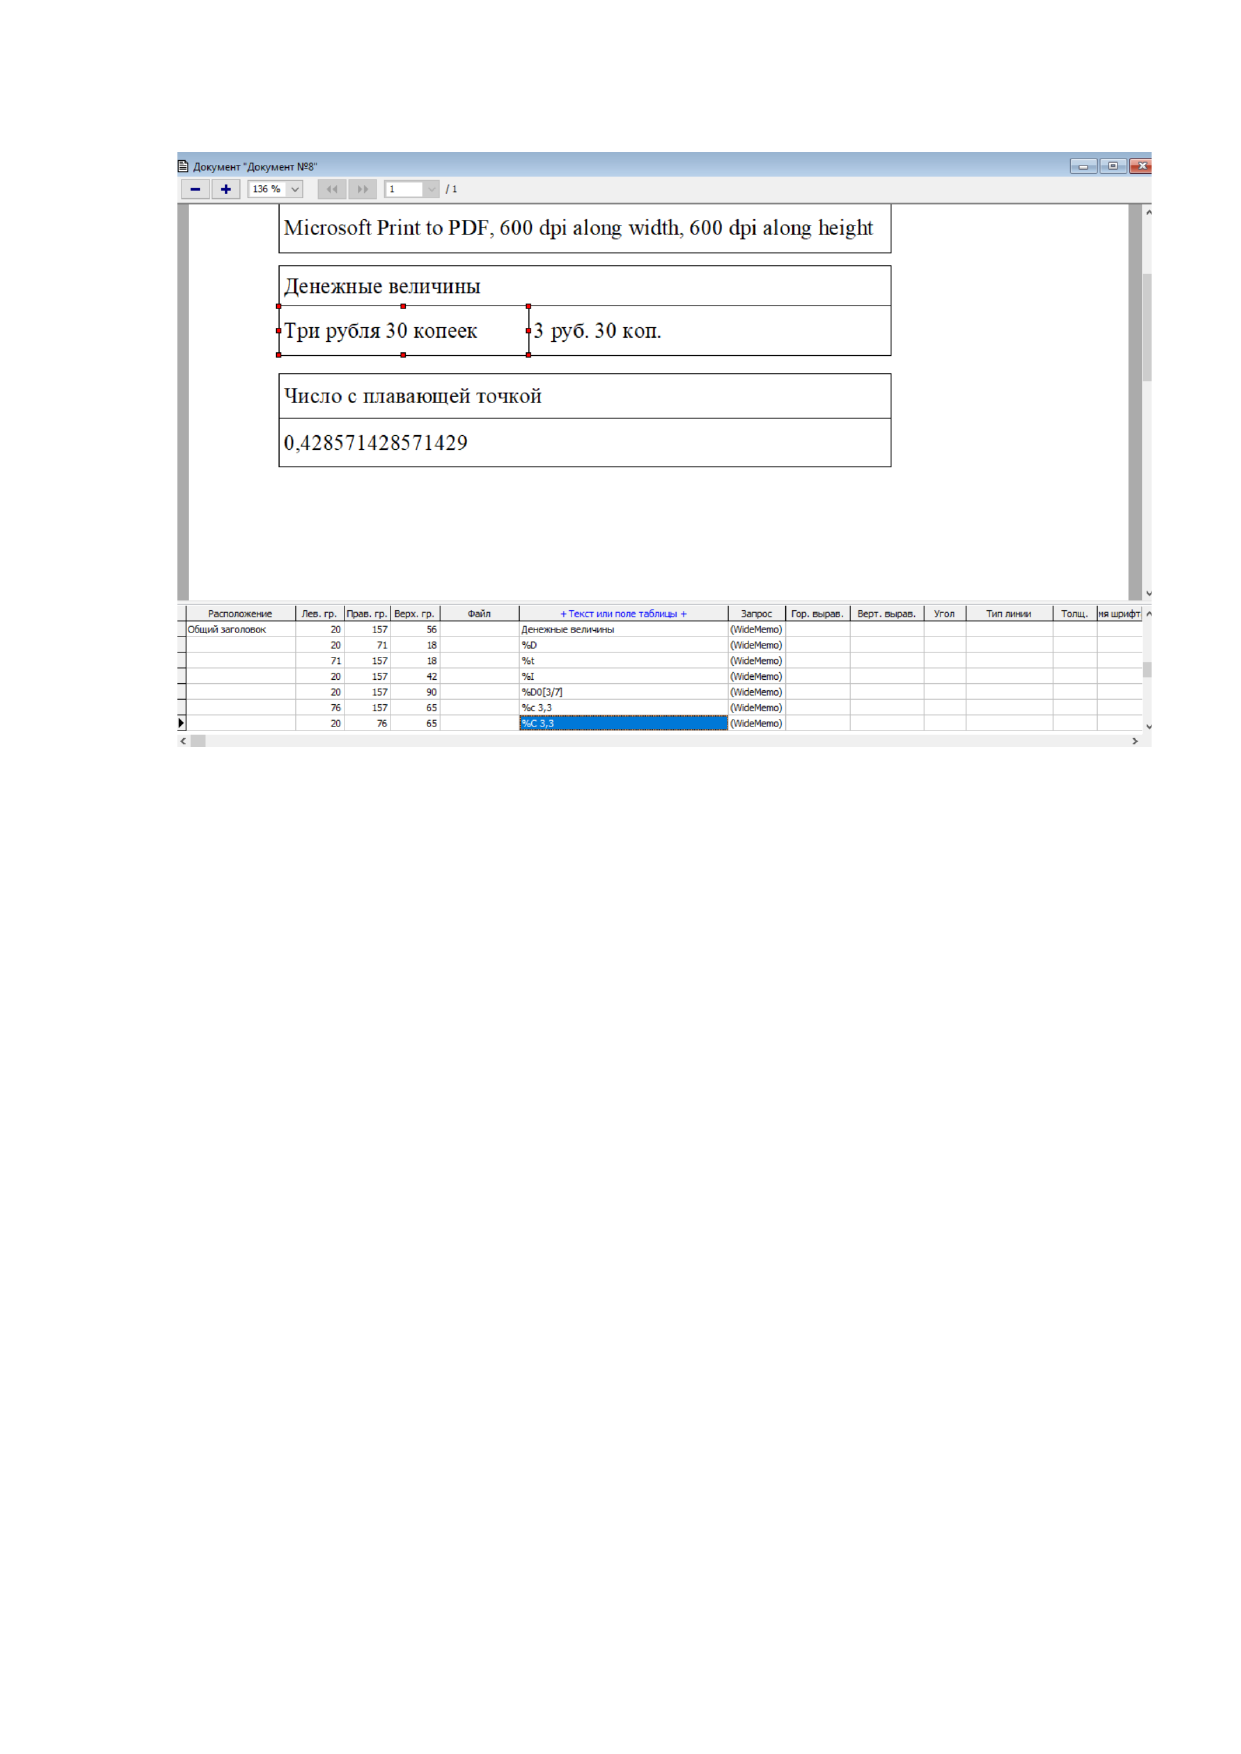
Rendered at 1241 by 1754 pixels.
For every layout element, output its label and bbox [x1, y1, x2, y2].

picture [177, 152, 1152, 747]
